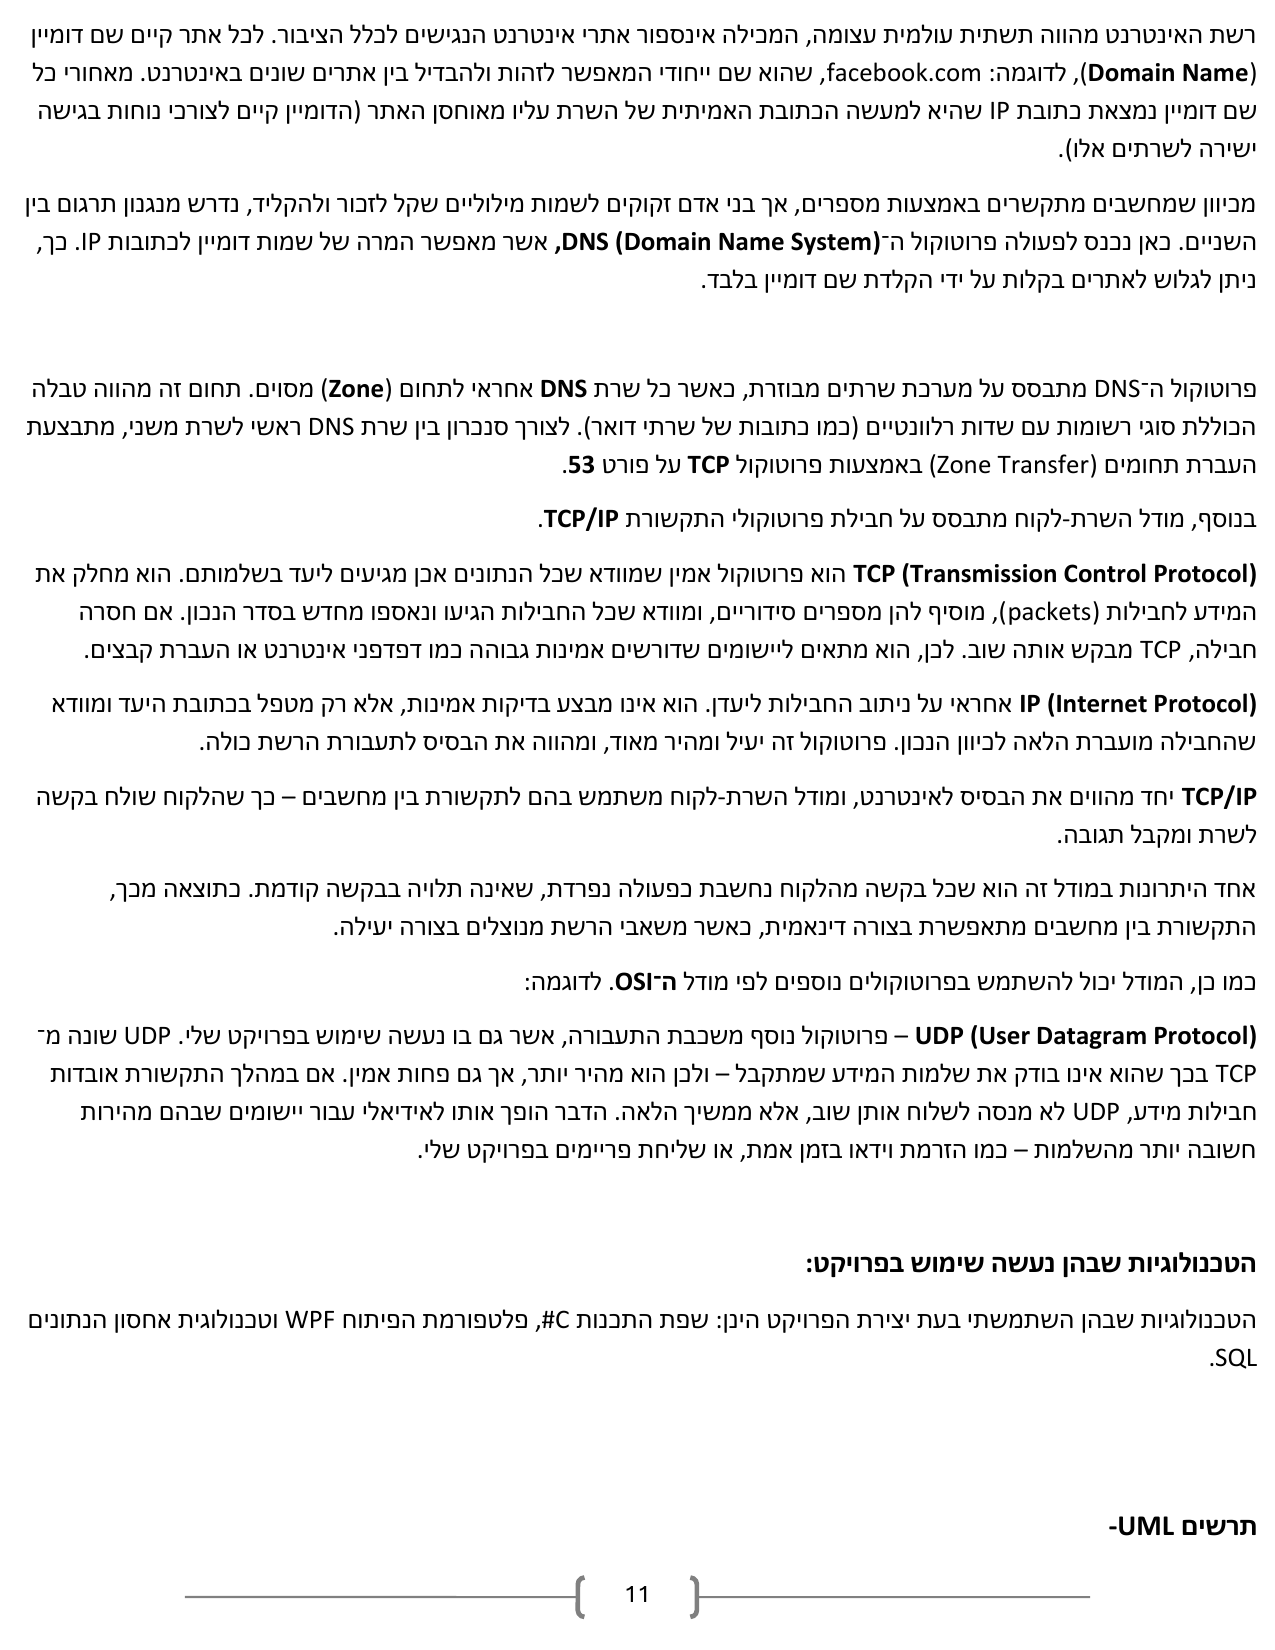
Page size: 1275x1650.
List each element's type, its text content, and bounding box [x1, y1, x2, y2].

text UDP (User Datagram Protocol) – פרוטוקול נוסף משכבת התעבורה, אשר גם בו נעשה שימוש בפרויקט שלי. UDP שונה מ־TCP בכך שהוא אינו בודק את שלמות המידע שמתקבל – ולכן הוא מהיר יותר, אך גם פחות אמין. אם במהלך התקשורת אובדות חבילות מידע, UDP לא מנסה לשלוח אותן שוב, אלא ממשיך הלאה. הדבר הופך אותו לאידיאלי עבור יישומים שבהם מהירות חשובה יותר מהשלמות – כמו הזרמת וידאו בזמן אמת, או שליחת פריימים בפרויקט שלי. [18, 1018, 1257, 1165]
text בנוסף, מודל השרת-לקוח מתבסס על חבילת פרוטוקולי התקשורת TCP/IP. [18, 501, 1257, 534]
text כמו כן, המודל יכול להשתמש בפרוטוקולים נוספים לפי מודל ה־OSI. לדוגמה: [18, 964, 1257, 997]
text TCP/IP יחד מהווים את הבסיס לאינטרנט, ומודל השרת-לקוח משתמש בהם לתקשורת בין מחשבים – כך שהלקוח שולח בקשה לשרת ומקבל תגובה. [18, 779, 1257, 850]
text פרוטוקול ה־DNS מתבסס על מערכת שרתים מבוזרת, כאשר כל שרת DNS אחראי לתחום (Zone) מסוים. תחום זה מהווה טבלה הכוללת סוגי רשומות עם שדות רלוונטיים (כמו כתובות של שרתי דואר). לצורך סנכרון בין שרת DNS ראשי לשרת משני, מתבצעת העברת תחומים (Zone Transfer) באמצעות פרוטוקול TCP על פורט 53. [18, 371, 1257, 480]
text אחד היתרונות במודל זה הוא שכל בקשה מהלקוח נחשבת כפעולה נפרדת, שאינה תלויה בבקשה קודמת. כתוצאה מכך, התקשורת בין מחשבים מתאפשרת בצורה דינאמית, כאשר משאבי הרשת מנוצלים בצורה יעילה. [18, 871, 1257, 942]
text מכיוון שמחשבים מתקשרים באמצעות מספרים, אך בני אדם זקוקים לשמות מילוליים שקל לזכור ולהקליד, נדרש מנגנון תרגום בין השניים. כאן נכנס לפעולה פרוטוקול ה־DNS (Domain Name System), אשר מאפשר המרה של שמות דומיין לכתובות IP. כך, ניתן לגלוש לאתרים בקלות על ידי הקלדת שם דומיין בלבד. [18, 186, 1257, 295]
text רשת האינטרנט מהווה תשתית עולמית עצומה, המכילה אינספור אתרי אינטרנט הנגישים לכלל הציבור. לכל אתר קיים שם דומיין (Domain Name), לדוגמה: facebook.com, שהוא שם ייחודי המאפשר לזהות ולהבדיל בין אתרים שונים באינטרנט. מאחורי כל שם דומיין נמצאת כתובת IP שהיא למעשה הכתובת האמיתית של השרת עליו מאוחסן האתר (הדומיין קיים לצורכי נוחות בגישה ישירה לשרתים אלו). [18, 18, 1257, 164]
text IP (Internet Protocol) אחראי על ניתוב החבילות ליעדן. הוא אינו מבצע בדיקות אמינות, אלא רק מטפל בכתובת היעד ומוודא שהחבילה מועברת הלאה לכיוון הנכון. פרוטוקול זה יעיל ומהיר מאוד, ומהווה את הבסיס לתעבורת הרשת כולה. [18, 686, 1257, 757]
text TCP (Transmission Control Protocol) הוא פרוטוקול אמין שמוודא שכל הנתונים אכן מגיעים ליעד בשלמותם. הוא מחלק את המידע לחבילות (packets), מוסיף להן מספרים סידוריים, ומוודא שכל החבילות הגיעו ונאספו מחדש בסדר הנכון. אם חסרה חבילה, TCP מבקש אותה שוב. לכן, הוא מתאים ליישומים שדורשים אמינות גבוהה כמו דפדפני אינטרנט או העברת קבצים. [18, 556, 1257, 665]
text תרשים UML- [18, 1507, 1257, 1542]
text הטכנולוגיות שבהן נעשה שימוש בפרויקט: [18, 1244, 1257, 1280]
text הטכנולוגיות שבהן השתמשתי בעת יצירת הפרויקט הינן: שפת התכנות C#, פלטפורמת הפיתוח WPF וטכנולוגית אחסון הנתונים SQL. [18, 1302, 1257, 1373]
